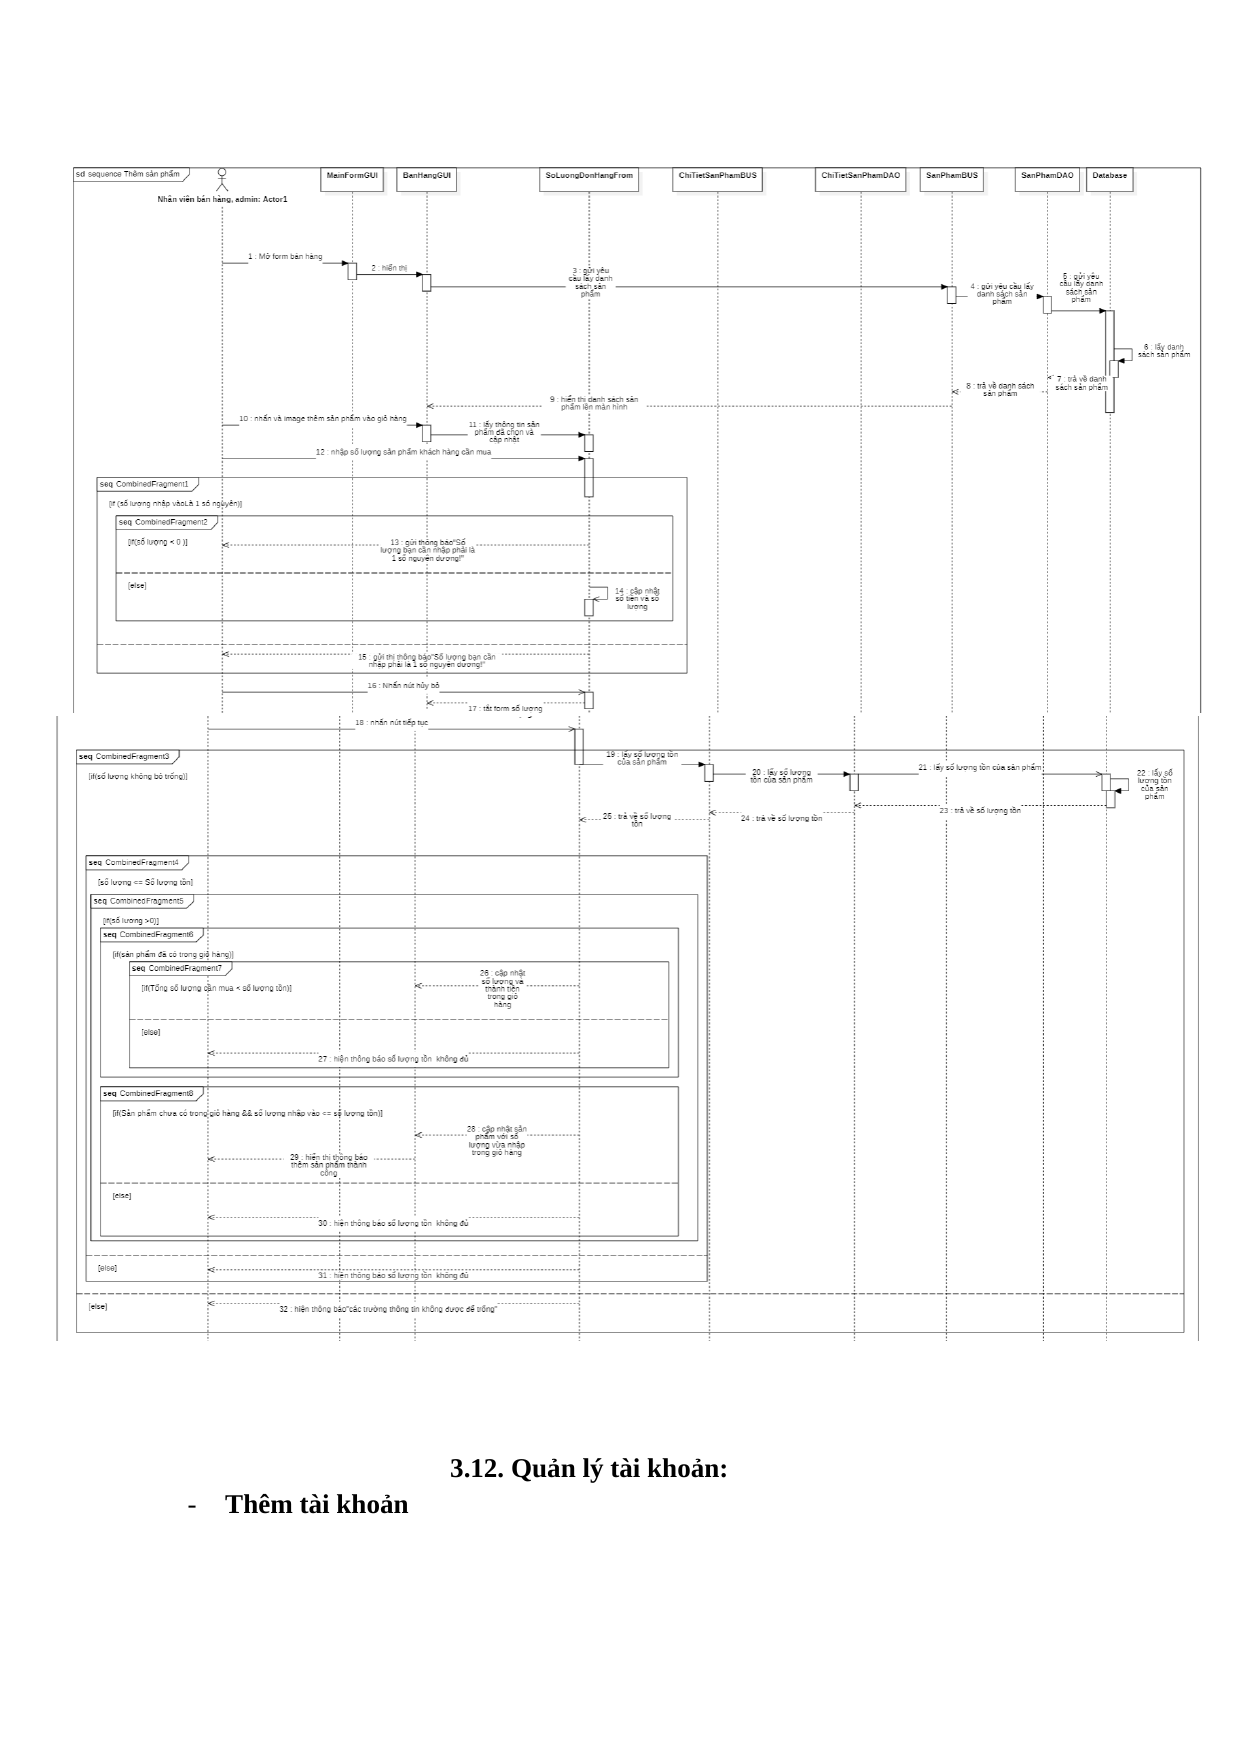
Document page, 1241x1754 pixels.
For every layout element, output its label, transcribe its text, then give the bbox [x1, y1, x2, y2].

picture [46, 150, 1240, 713]
list Thêm tài khoản [187, 1488, 1090, 1519]
subtitle 3.12. Quản lý tài khoản: [375, 1452, 1090, 1483]
picture [46, 716, 1203, 1341]
